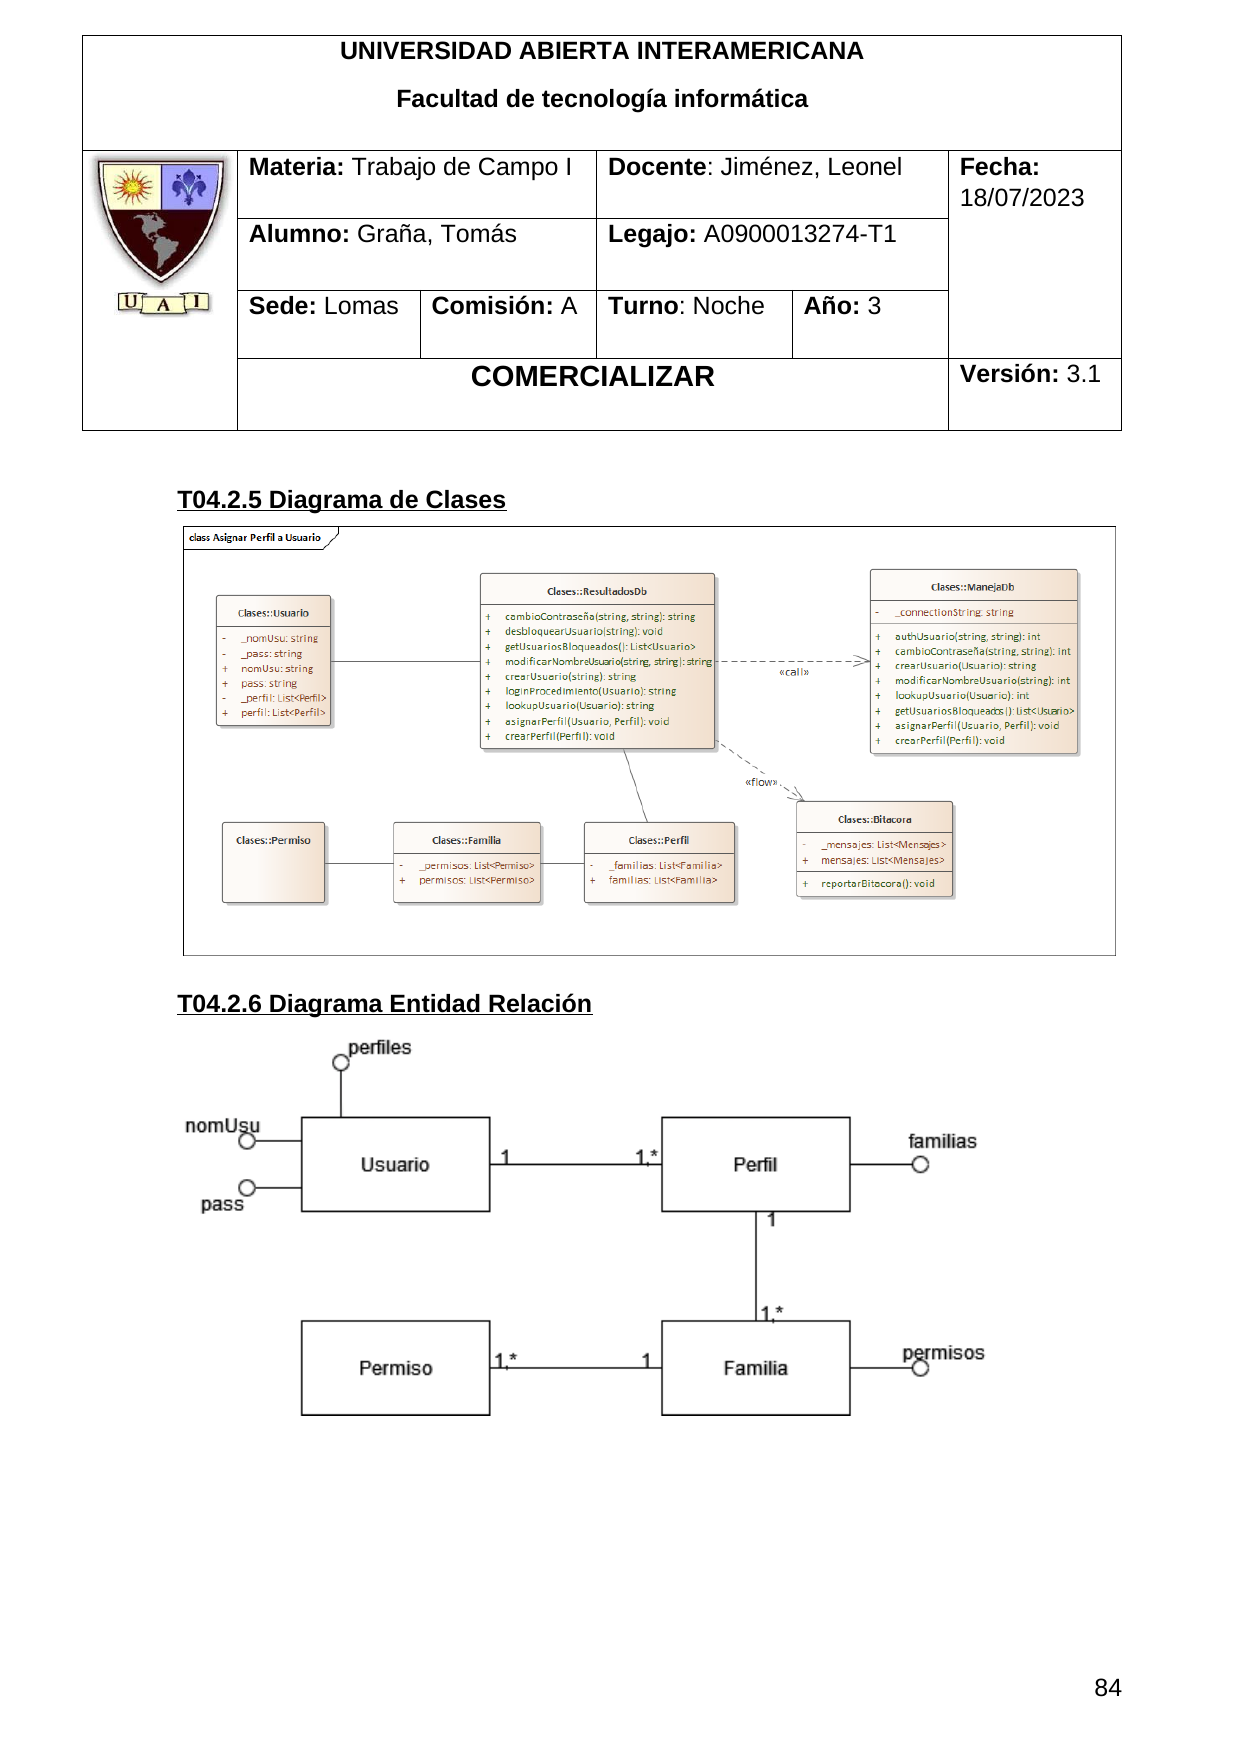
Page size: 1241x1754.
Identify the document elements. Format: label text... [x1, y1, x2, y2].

picture [177, 1023, 992, 1416]
picture [87, 151, 234, 320]
subtitle T04.2.6 Diagrama Entidad Relación [177, 989, 1122, 1017]
subtitle T04.2.5 Diagrama de Clases [177, 485, 1122, 513]
picture [177, 520, 1122, 962]
